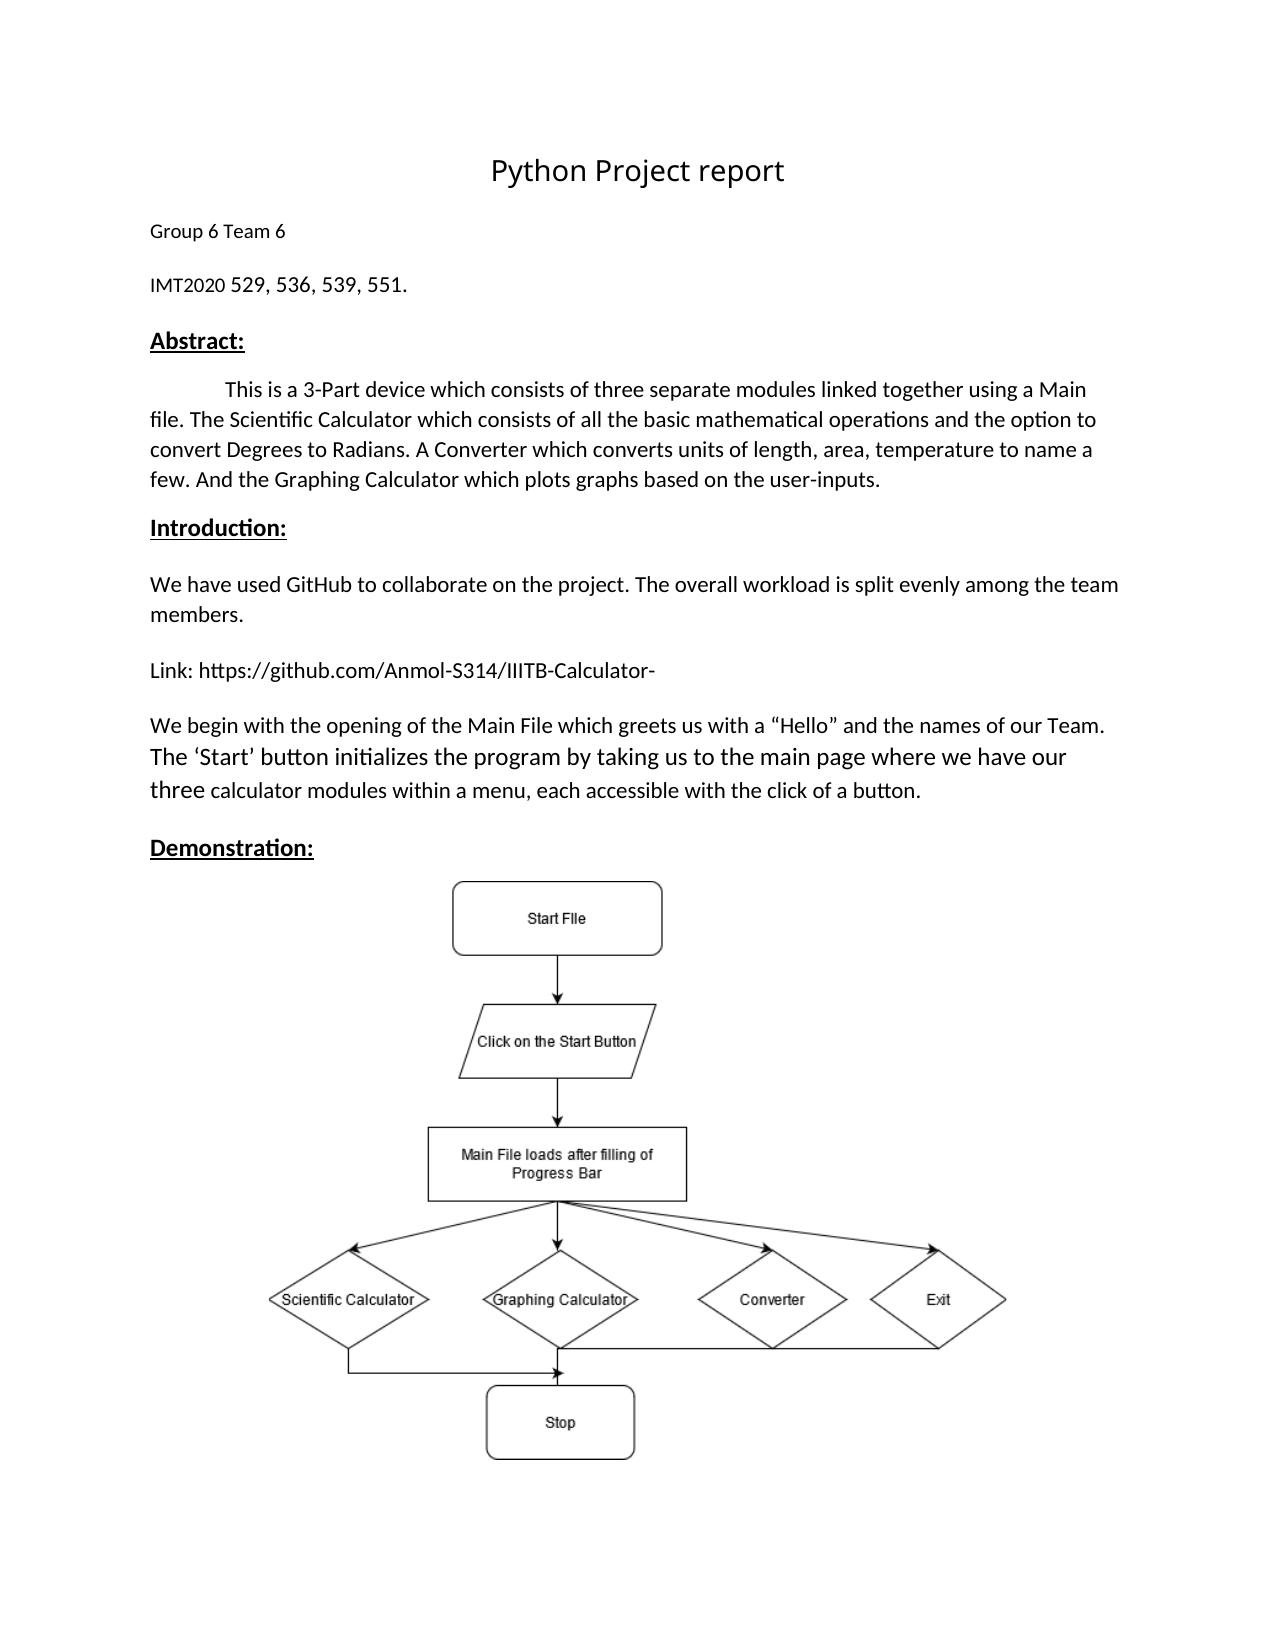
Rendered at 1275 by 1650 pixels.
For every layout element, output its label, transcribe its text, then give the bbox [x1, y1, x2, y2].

text Group 6 Team 6 [150, 218, 1125, 243]
text Introduction: [150, 512, 1125, 543]
text Python Project report [150, 150, 1125, 190]
text Demonstration: [150, 832, 1125, 863]
text Abstract: [150, 325, 1125, 356]
text We begin with the opening of the Main File which greets us with a “Hello” and the names of our Team. The ‘Start’ button initializes the program by taking us to the main page where we have our three calculator modules within a menu, each accessible with the click of a button. [150, 711, 1125, 805]
text IMT2020 529, 536, 539, 551. [150, 270, 1125, 298]
text We have used GitHub to collaborate on the project. The overall workload is split evenly among the team members. [150, 570, 1125, 629]
picture [268, 881, 1007, 1460]
text This is a 3-Part device which consists of three separate modules linked together using a Main file. The Scientific Calculator which consists of all the basic mathematical operations and the option to convert Degrees to Radians. A Converter which converts units of length, area, temperature to name a few. And the Graphing Calculator which plots graphs based on the user-inputs. [150, 375, 1125, 494]
text Link: https://github.com/Anmol-S314/IIITB-Calculator- [150, 656, 1125, 684]
